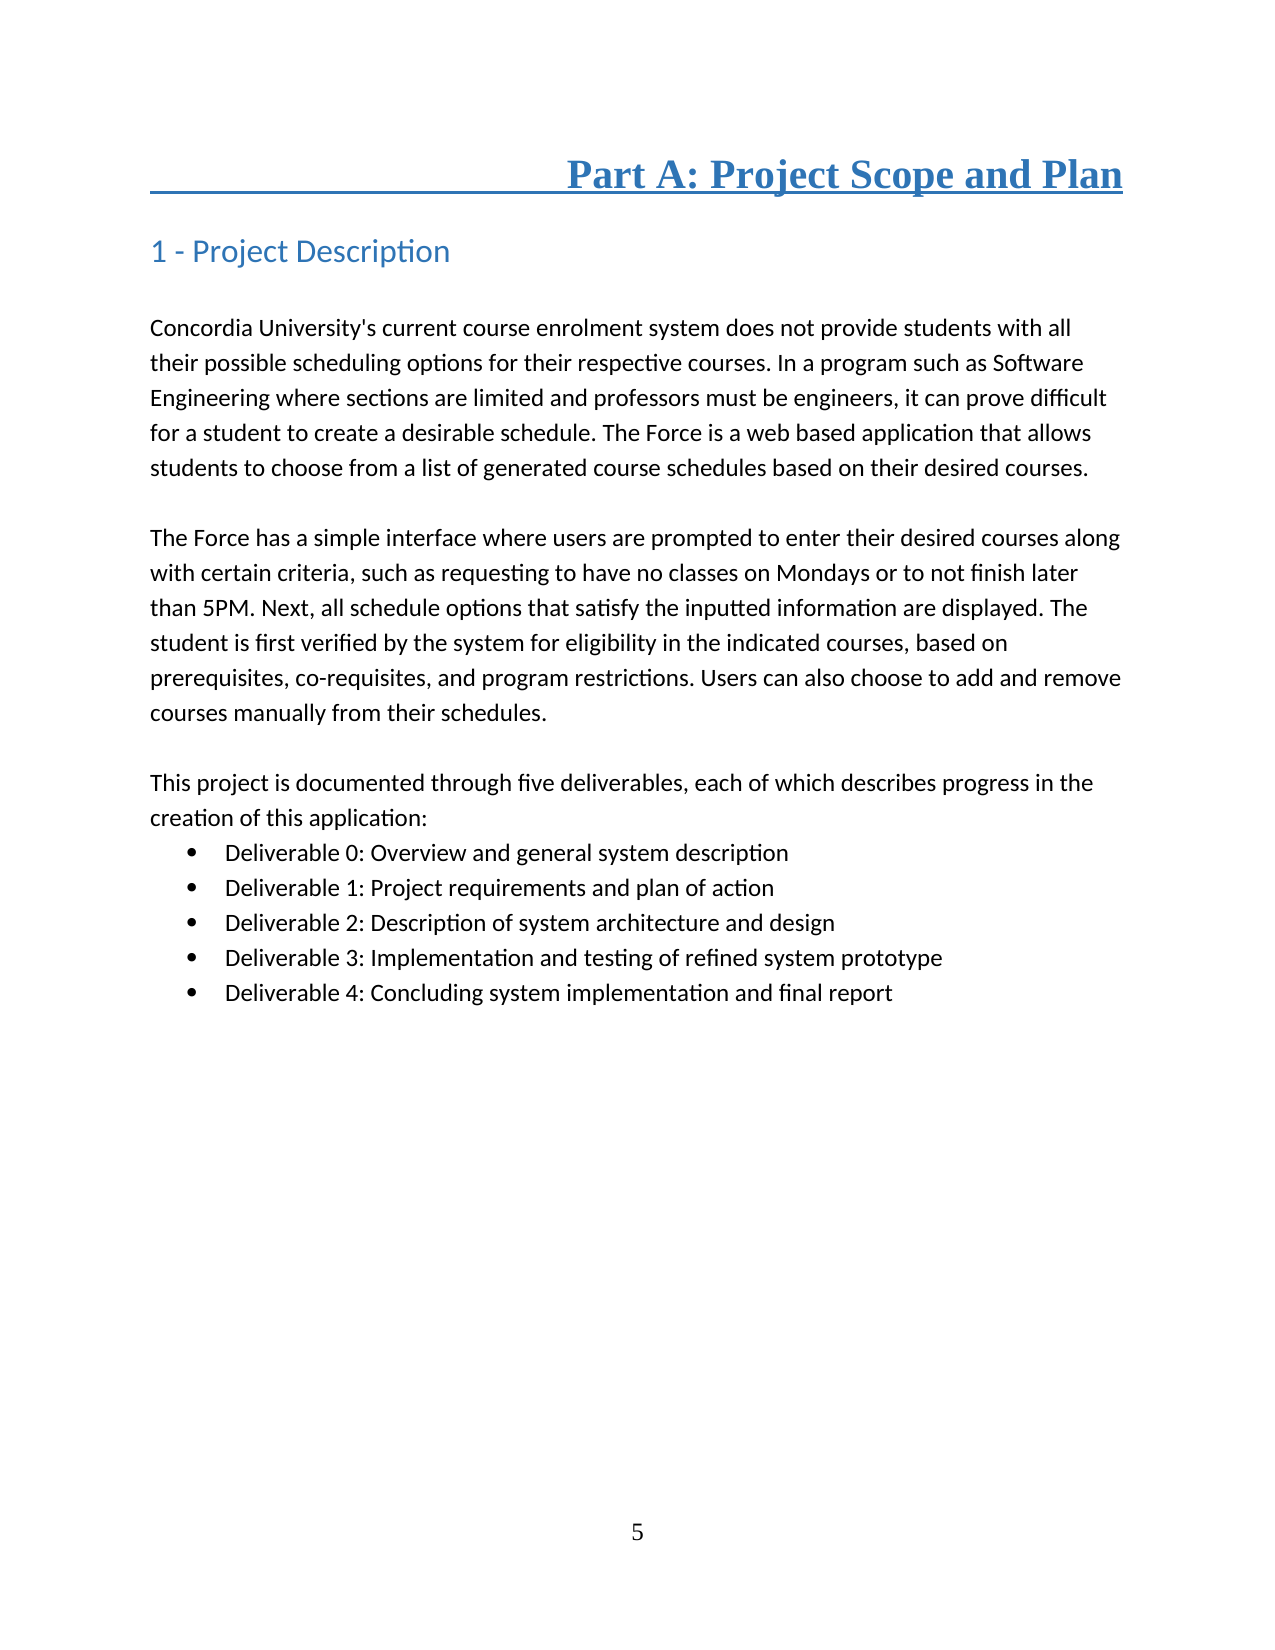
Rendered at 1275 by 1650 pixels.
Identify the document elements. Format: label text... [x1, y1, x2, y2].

list Deliverable 1: Project requirements and plan of action [187, 872, 1125, 902]
text Concordia University's current course enrolment system does not provide students with all their possible scheduling options for their respective courses. In a program such as Software Engineering where sections are limited and professors must be engineers, it can prove difficult for a student to create a desirable schedule. The Force is a web based application that allows students to choose from a list of generated course schedules based on their desired courses. [150, 312, 1125, 482]
list Deliverable 3: Implementation and testing of refined system prototype [187, 942, 1125, 972]
list Deliverable 0: Overview and general system description [187, 837, 1125, 867]
text 1 - Project Description [150, 230, 1125, 271]
list Deliverable 2: Description of system architecture and design [187, 907, 1125, 937]
text This project is documented through five deliverables, each of which describes progress in the creation of this application: [150, 767, 1125, 832]
list Deliverable 4: Concluding system implementation and final report [187, 977, 1125, 1007]
text Part A: Project Scope and Plan [150, 150, 1125, 198]
text The Force has a simple interface where users are prompted to enter their desired courses along with certain criteria, such as requesting to have no classes on Mondays or to not finish later than 5PM. Next, all schedule options that satisfy the inputted information are displayed. The student is first verified by the system for eligibility in the indicated courses, based on prerequisites, co-requisites, and program restrictions. Users can also choose to add and remove courses manually from their schedules. [150, 522, 1125, 727]
